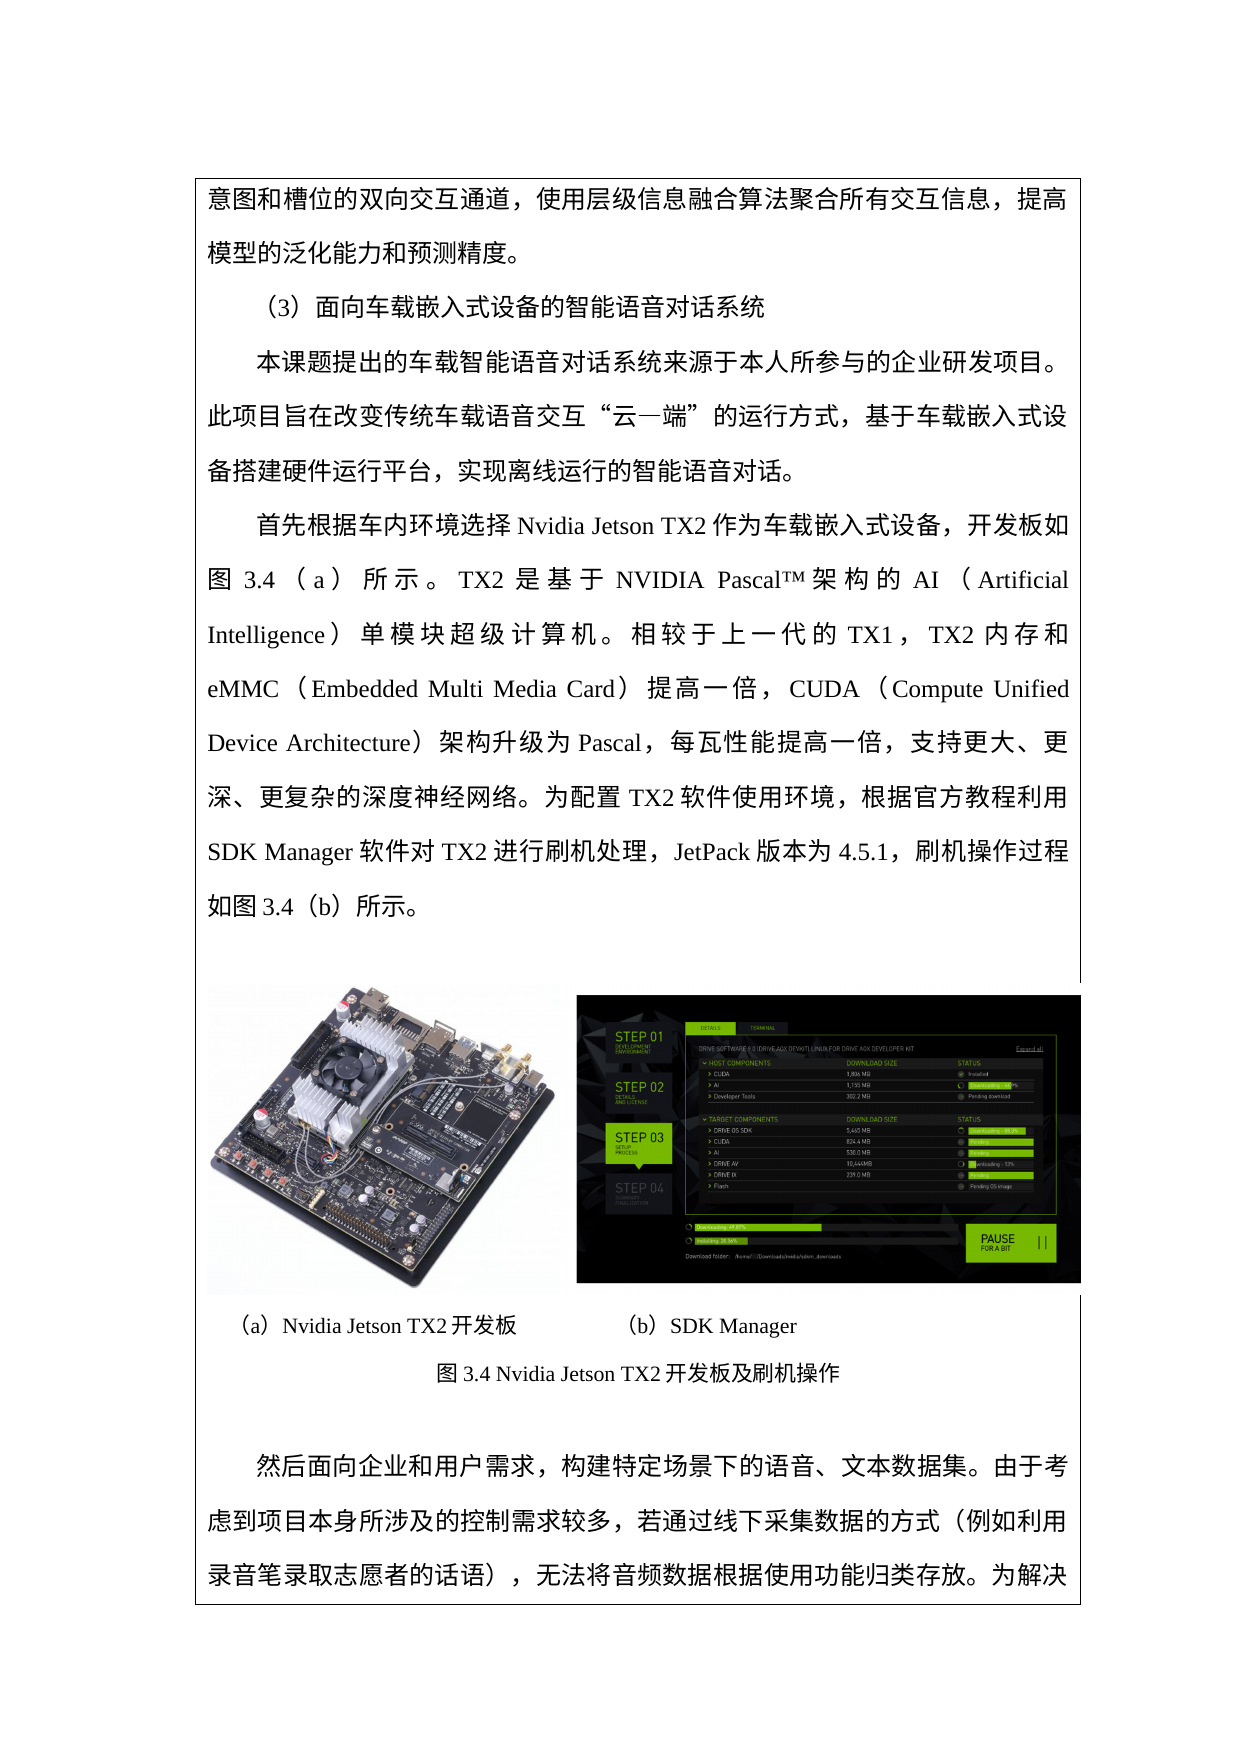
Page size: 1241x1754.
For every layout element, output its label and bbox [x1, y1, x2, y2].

table_cell [196, 179, 1080, 1604]
picture [207, 983, 1081, 1295]
